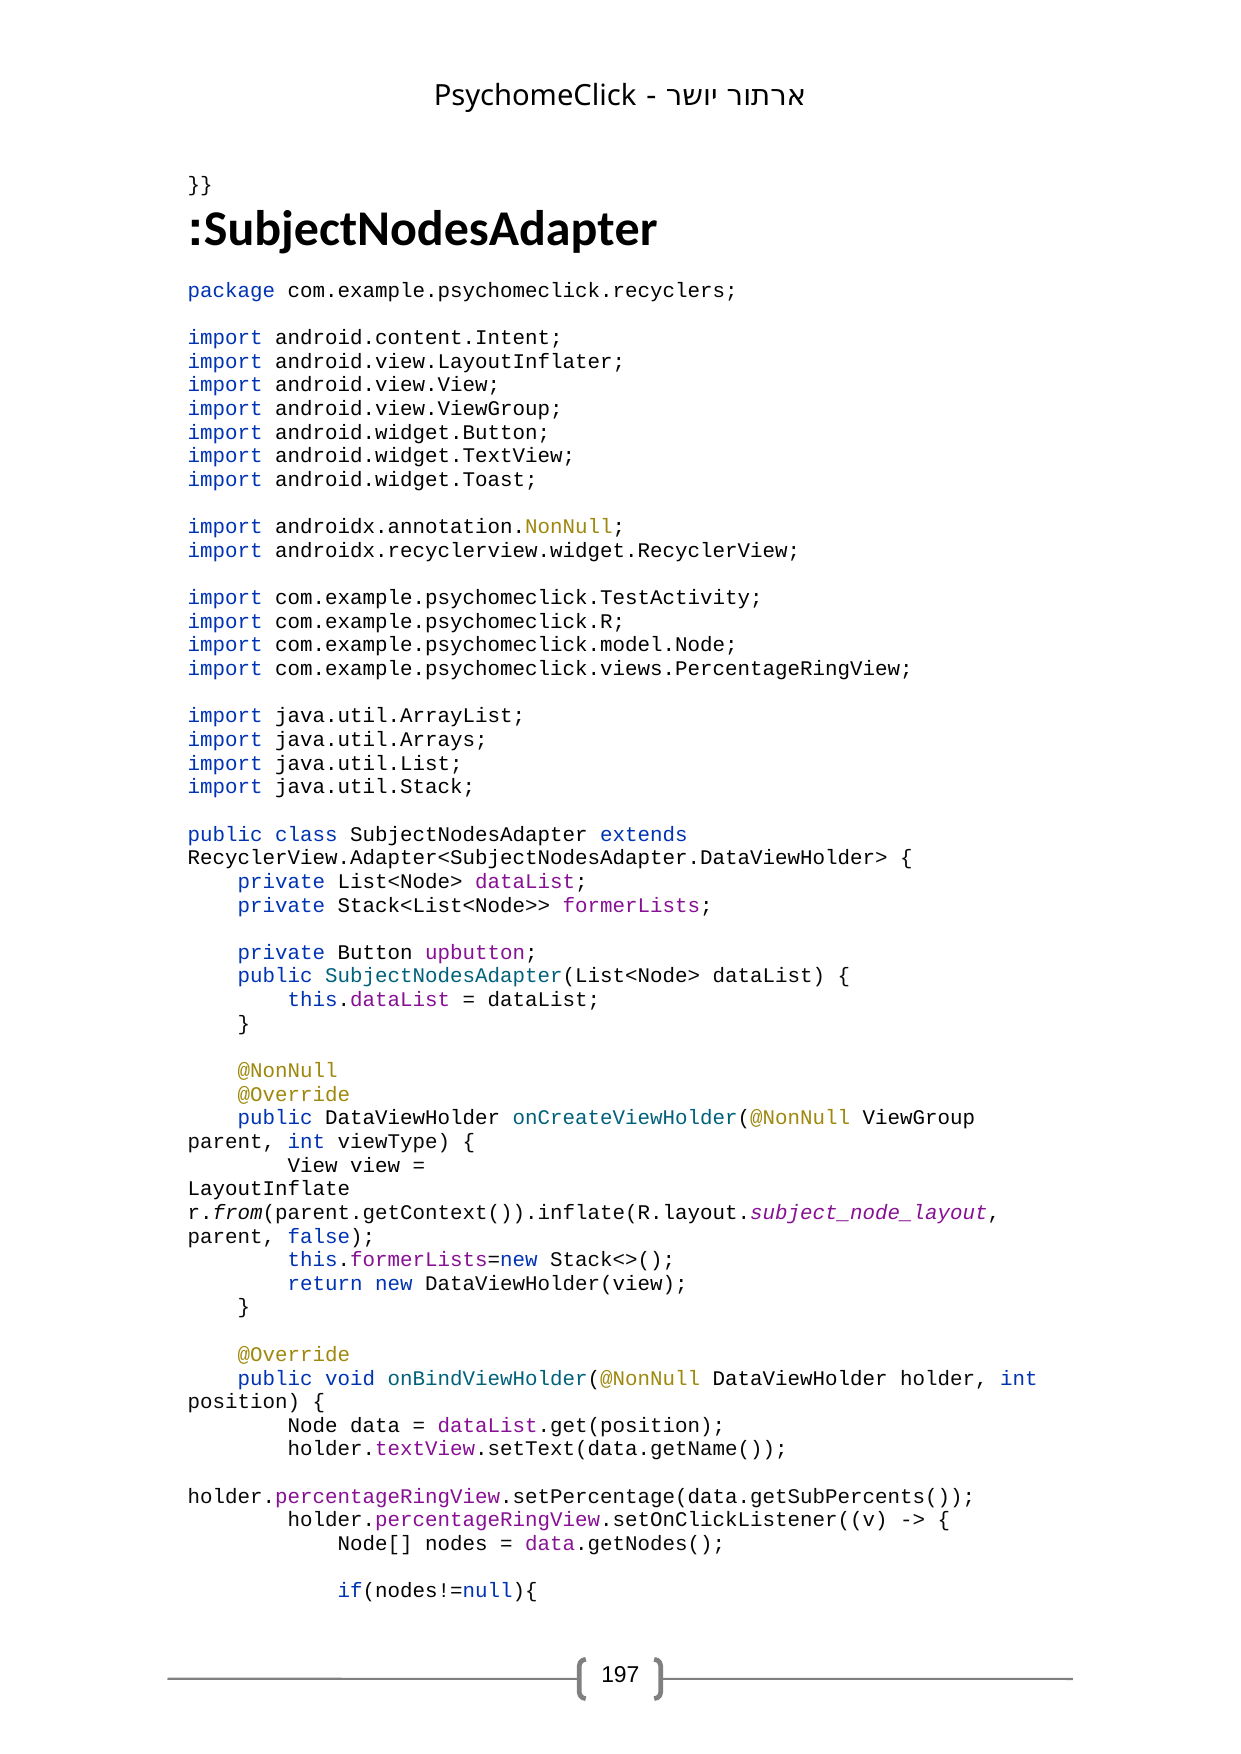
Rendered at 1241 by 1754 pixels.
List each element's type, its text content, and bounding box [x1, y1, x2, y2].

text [187, 280, 1053, 1604]
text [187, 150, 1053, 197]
text SubjectNodesAdapter: [187, 197, 1053, 258]
